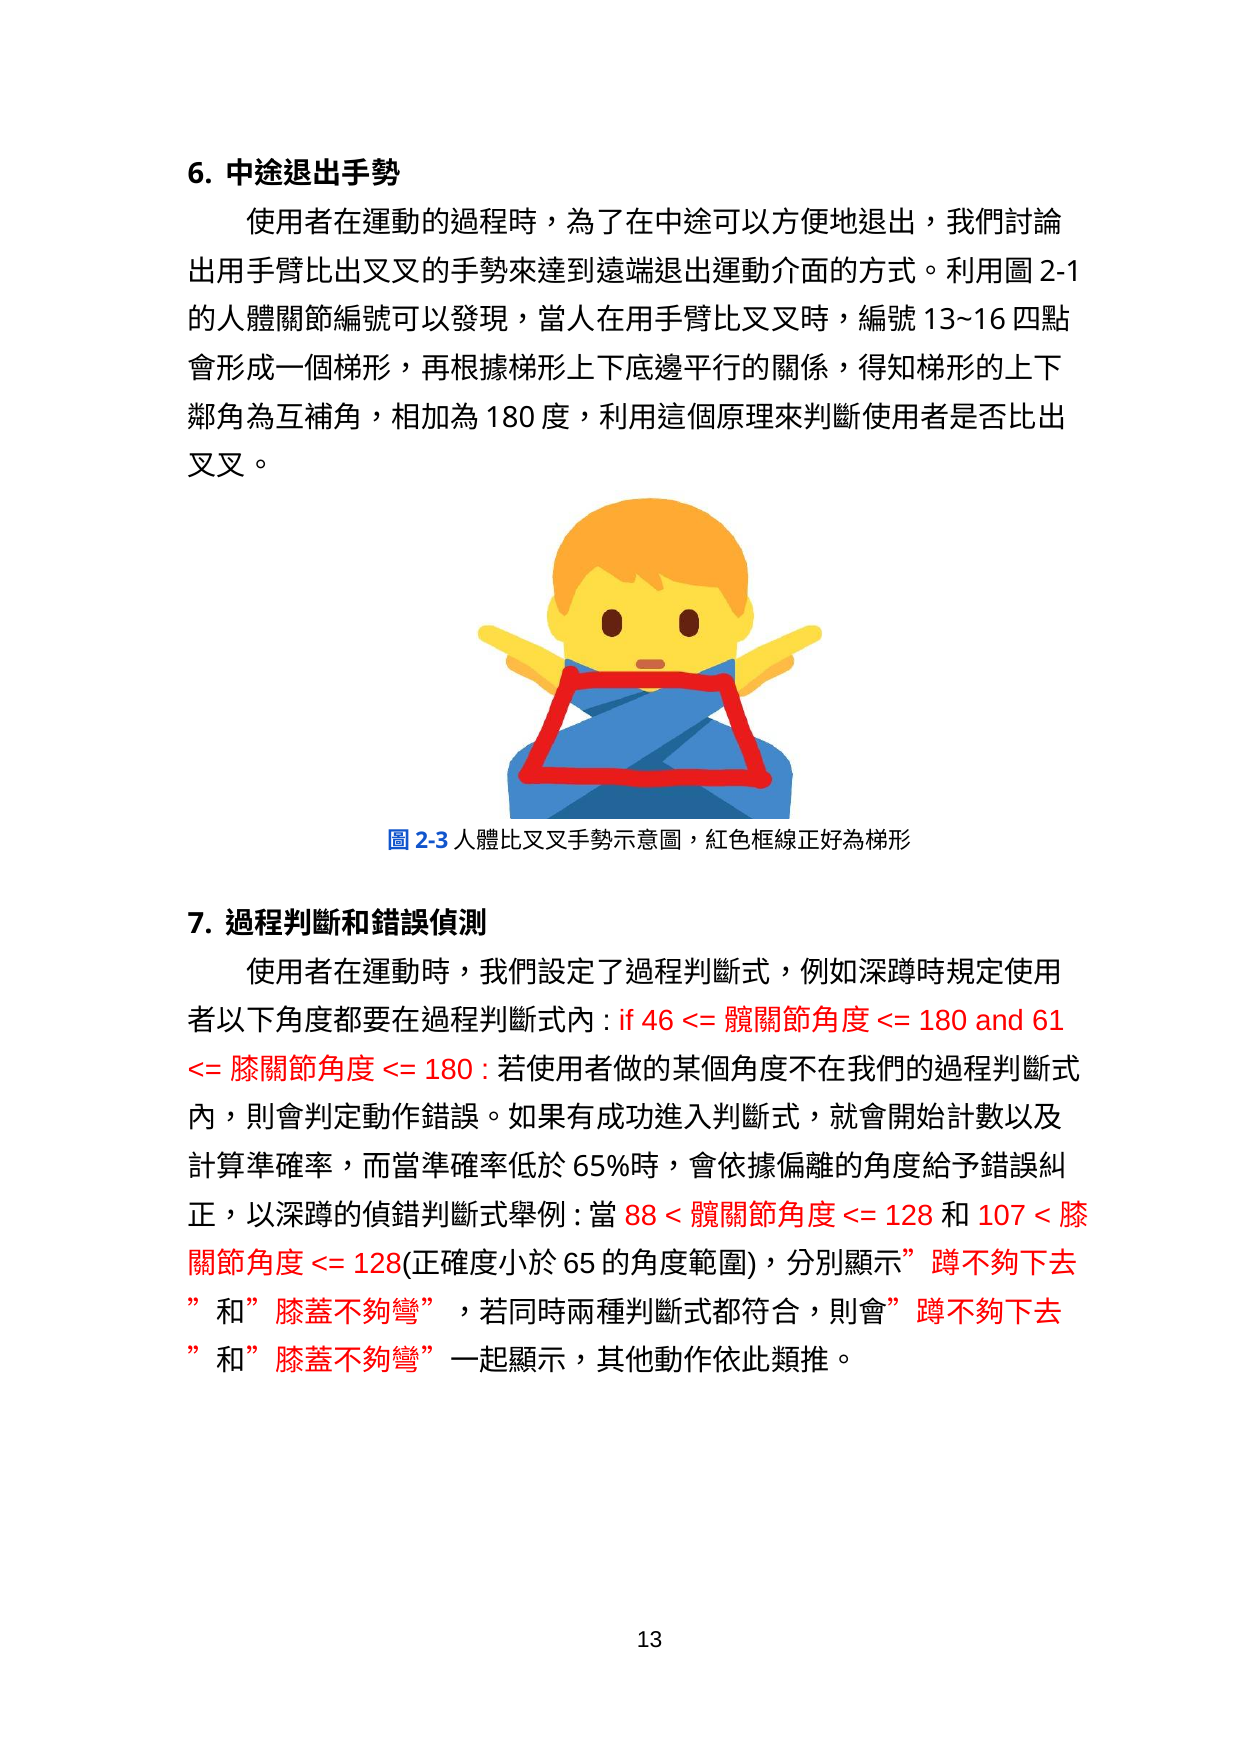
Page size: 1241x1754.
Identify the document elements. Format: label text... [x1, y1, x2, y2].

list 過程判斷和錯誤偵測 [187, 899, 1090, 942]
text 使用者在運動的過程時，為了在中途可以方便地退出，我們討論出用手臂比出叉叉的手勢來達到遠端退出運動介面的方式。利用圖2-1的人體關節編號可以發現，當人在用手臂比叉叉時，編號13~16四點會形成一個梯形，再根據梯形上下底邊平行的關係，得知梯形的上下鄰角為互補角，相加為180度，利用這個原理來判斷使用者是否比出叉叉。 [187, 199, 1090, 484]
text 圖2-3人體比叉叉手勢示意圖，紅色框線正好為梯形 [150, 822, 1090, 855]
text 使用者在運動時，我們設定了過程判斷式，例如深蹲時規定使用者以下角度都要在過程判斷式內 : if 46 <= 髖關節角度 <= 180 and 61 <= 膝關節角度 <= 180 : 若使用者做的某個角度不在我們的過程判斷式內，則會判定動作錯誤。如果有成功進入判斷式，就會開始計數以及計算準確率，而當準確率低於65%時，會依據偏離的角度給予錯誤糾正，以深蹲的偵錯判斷式舉例 : 當 88 < 髖關節角度 <= 128 和 107 < 膝關節角度 <= 128(正確度小於65的角度範圍)，分別顯示”蹲不夠下去”和”膝蓋不夠彎”，若同時兩種判斷式都符合，則會”蹲不夠下去”和”膝蓋不夠彎”一起顯示，其他動作依此類推。 [187, 948, 1090, 1379]
picture [476, 490, 823, 819]
list 中途退出手勢 [187, 150, 1090, 192]
